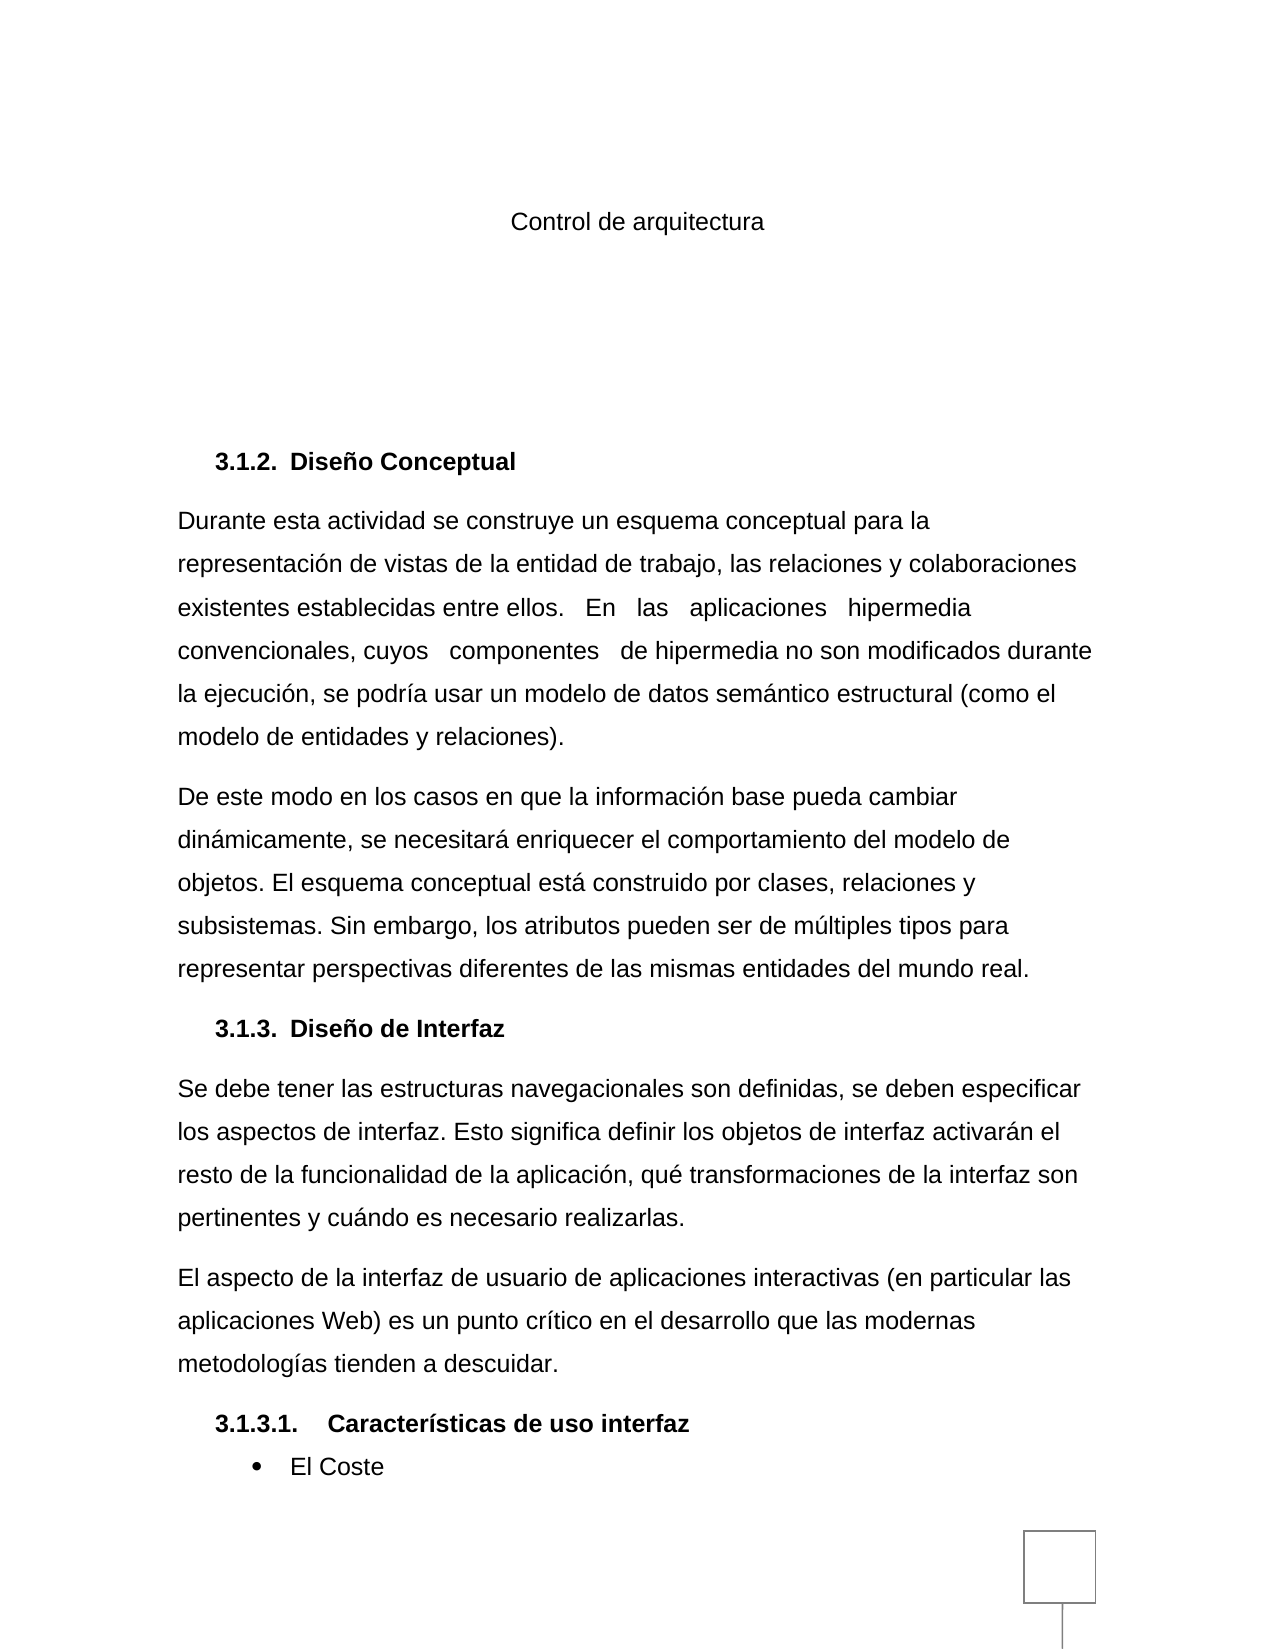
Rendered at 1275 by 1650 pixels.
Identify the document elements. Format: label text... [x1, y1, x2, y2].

list Diseño Conceptual [215, 447, 1098, 475]
text De este modo en los casos en que la información base pueda cambiar dinámicamente, se necesitará enriquecer el comportamiento del modelo de objetos. El esquema conceptual está construido por clases, relaciones y subsistemas. Sin embargo, los atributos pueden ser de múltiples tipos para representar perspectivas diferentes de las mismas entidades del mundo real. [177, 782, 1098, 983]
text Se debe tener las estructuras navegacionales son definidas, se deben especificar los aspectos de interfaz. Esto significa definir los objetos de interfaz activarán el resto de la funcionalidad de la aplicación, qué transformaciones de la interfaz son pertinentes y cuándo es necesario realizarlas. [177, 1074, 1098, 1232]
text Control de arquitectura [177, 207, 1098, 236]
list Características de uso interfaz [215, 1409, 1098, 1438]
text El aspecto de la interfaz de usuario de aplicaciones interactivas (en particular las aplicaciones Web) es un punto crítico en el desarrollo que las modernas metodologías tienden a descuidar. [177, 1263, 1098, 1378]
list El Coste [252, 1452, 1098, 1481]
list Diseño de Interfaz [215, 1014, 1098, 1043]
text Durante esta actividad se construye un esquema conceptual para la representación de vistas de la entidad de trabajo, las relaciones y colaboraciones existentes establecidas entre ellos. En las aplicaciones hipermedia convencionales, cuyos componentes de hipermedia no son modificados durante la ejecución, se podría usar un modelo de datos semántico estructural (como el modelo de entidades y relaciones). [177, 506, 1098, 751]
